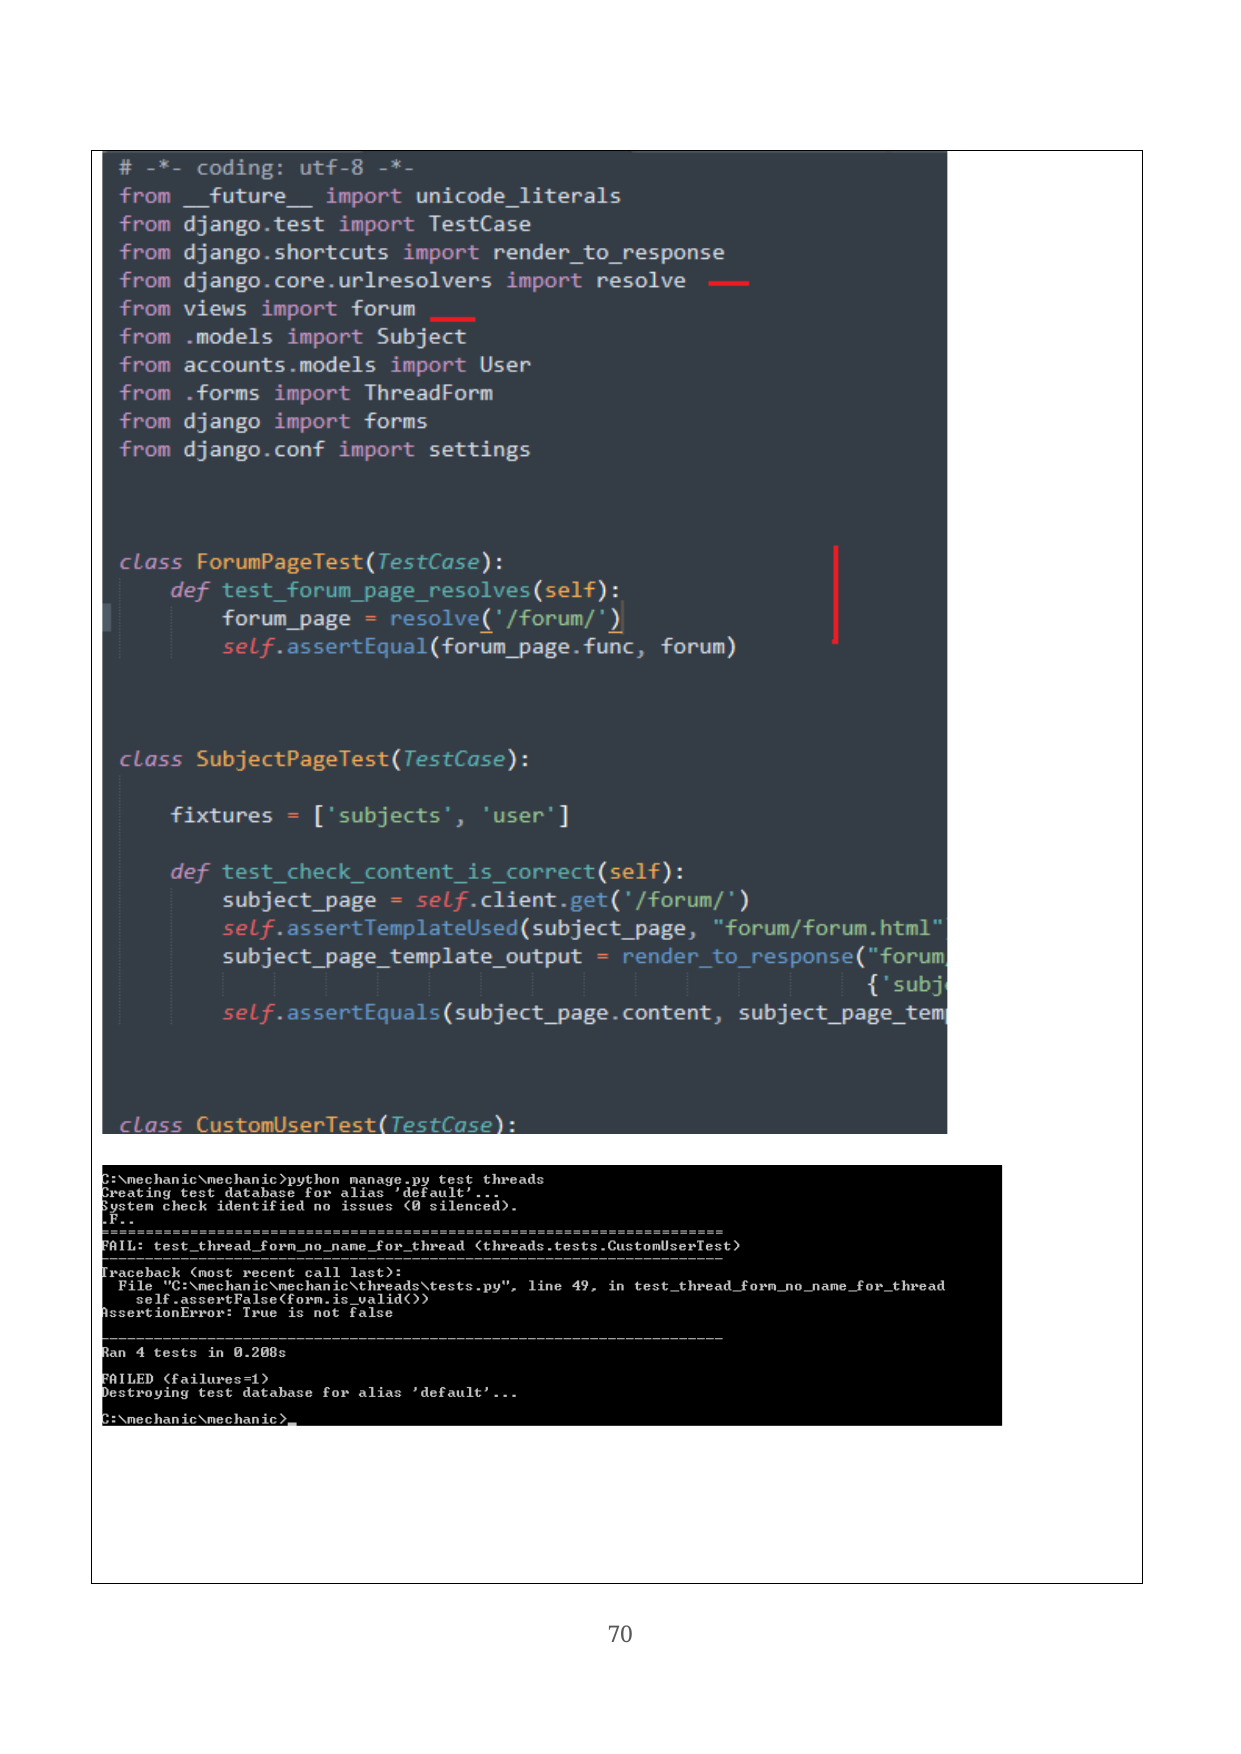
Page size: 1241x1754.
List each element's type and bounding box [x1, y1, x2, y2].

table_cell [92, 151, 1142, 1583]
picture [102, 1165, 1003, 1427]
picture [102, 151, 948, 1134]
